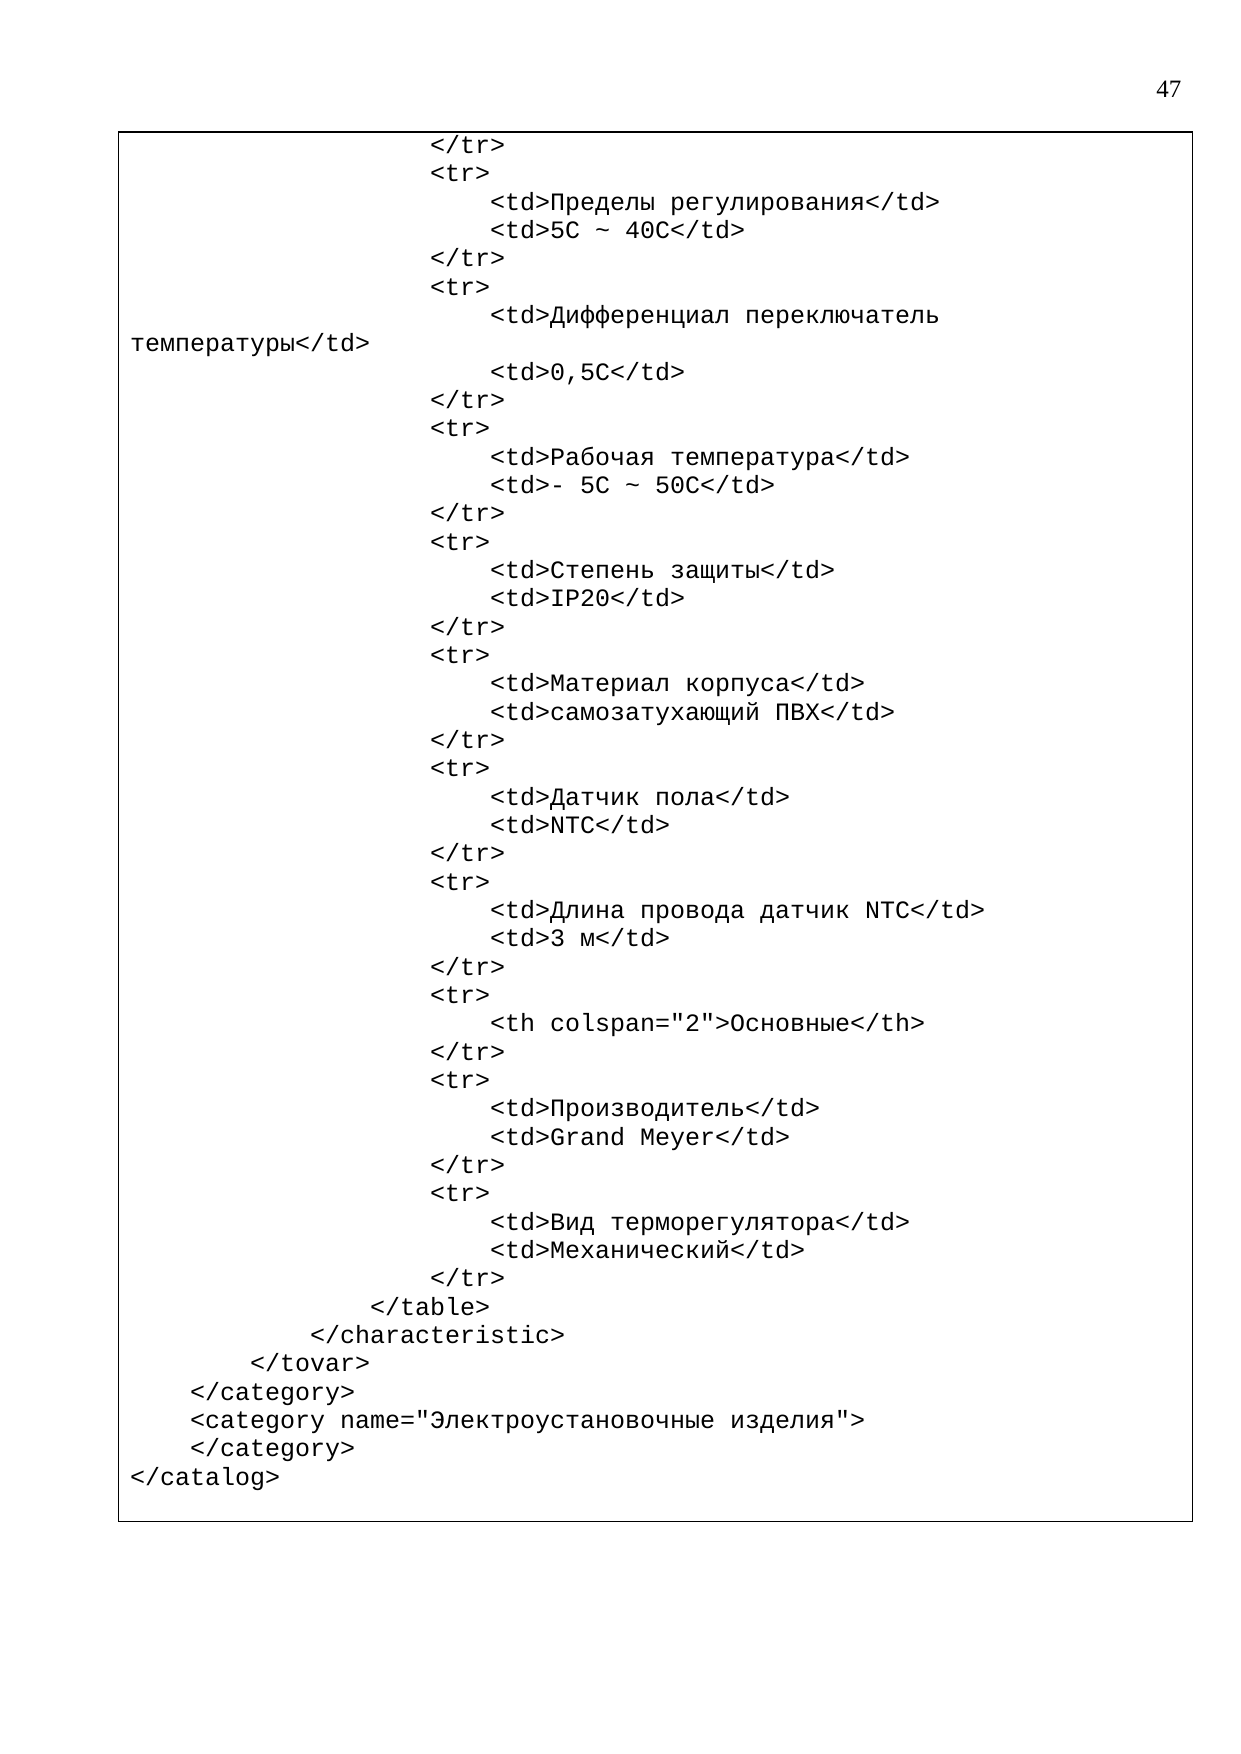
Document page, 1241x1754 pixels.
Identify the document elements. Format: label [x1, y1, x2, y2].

table_header [119, 133, 1192, 1521]
